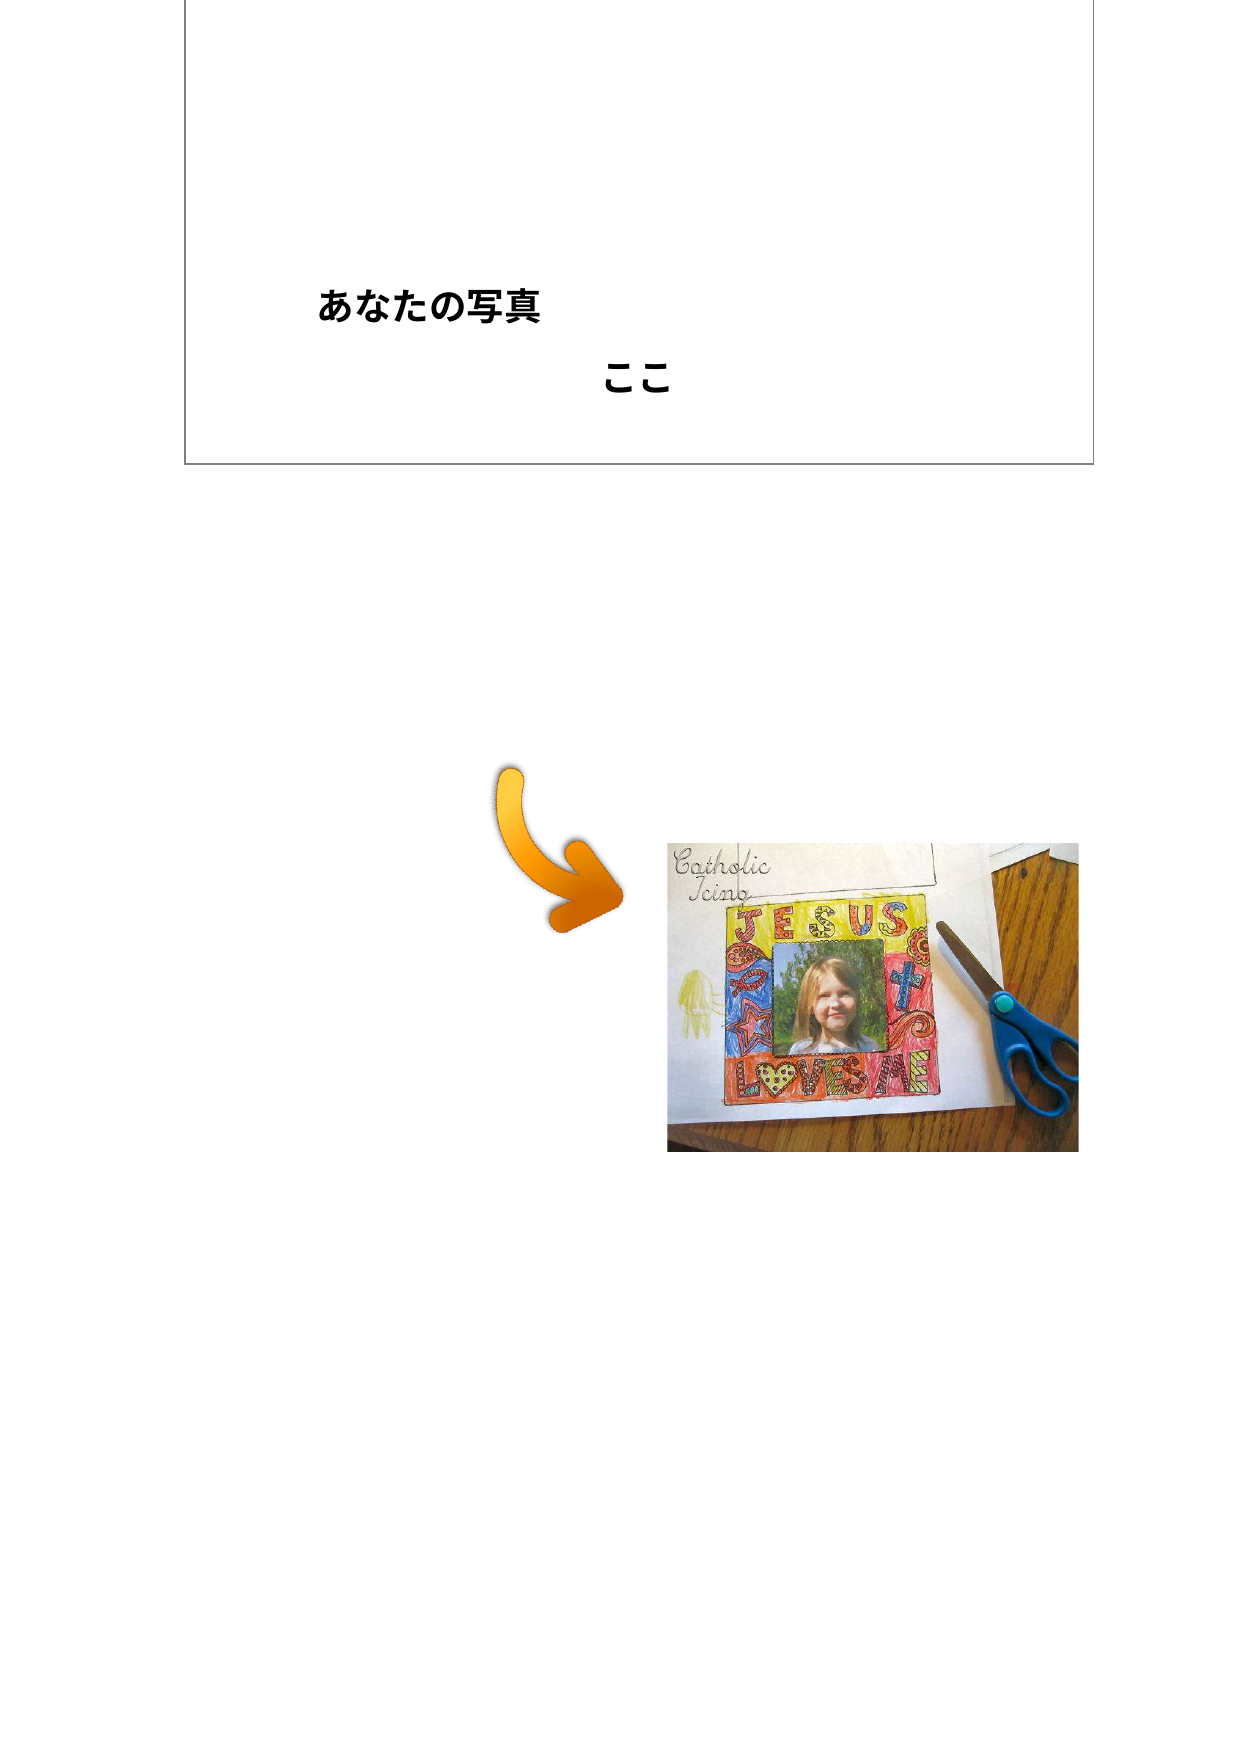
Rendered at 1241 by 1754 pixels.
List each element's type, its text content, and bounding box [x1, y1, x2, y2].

picture [667, 843, 1079, 1152]
text ここ [150, 348, 1090, 402]
text あなたの写真 [150, 277, 1090, 331]
picture [452, 749, 659, 957]
